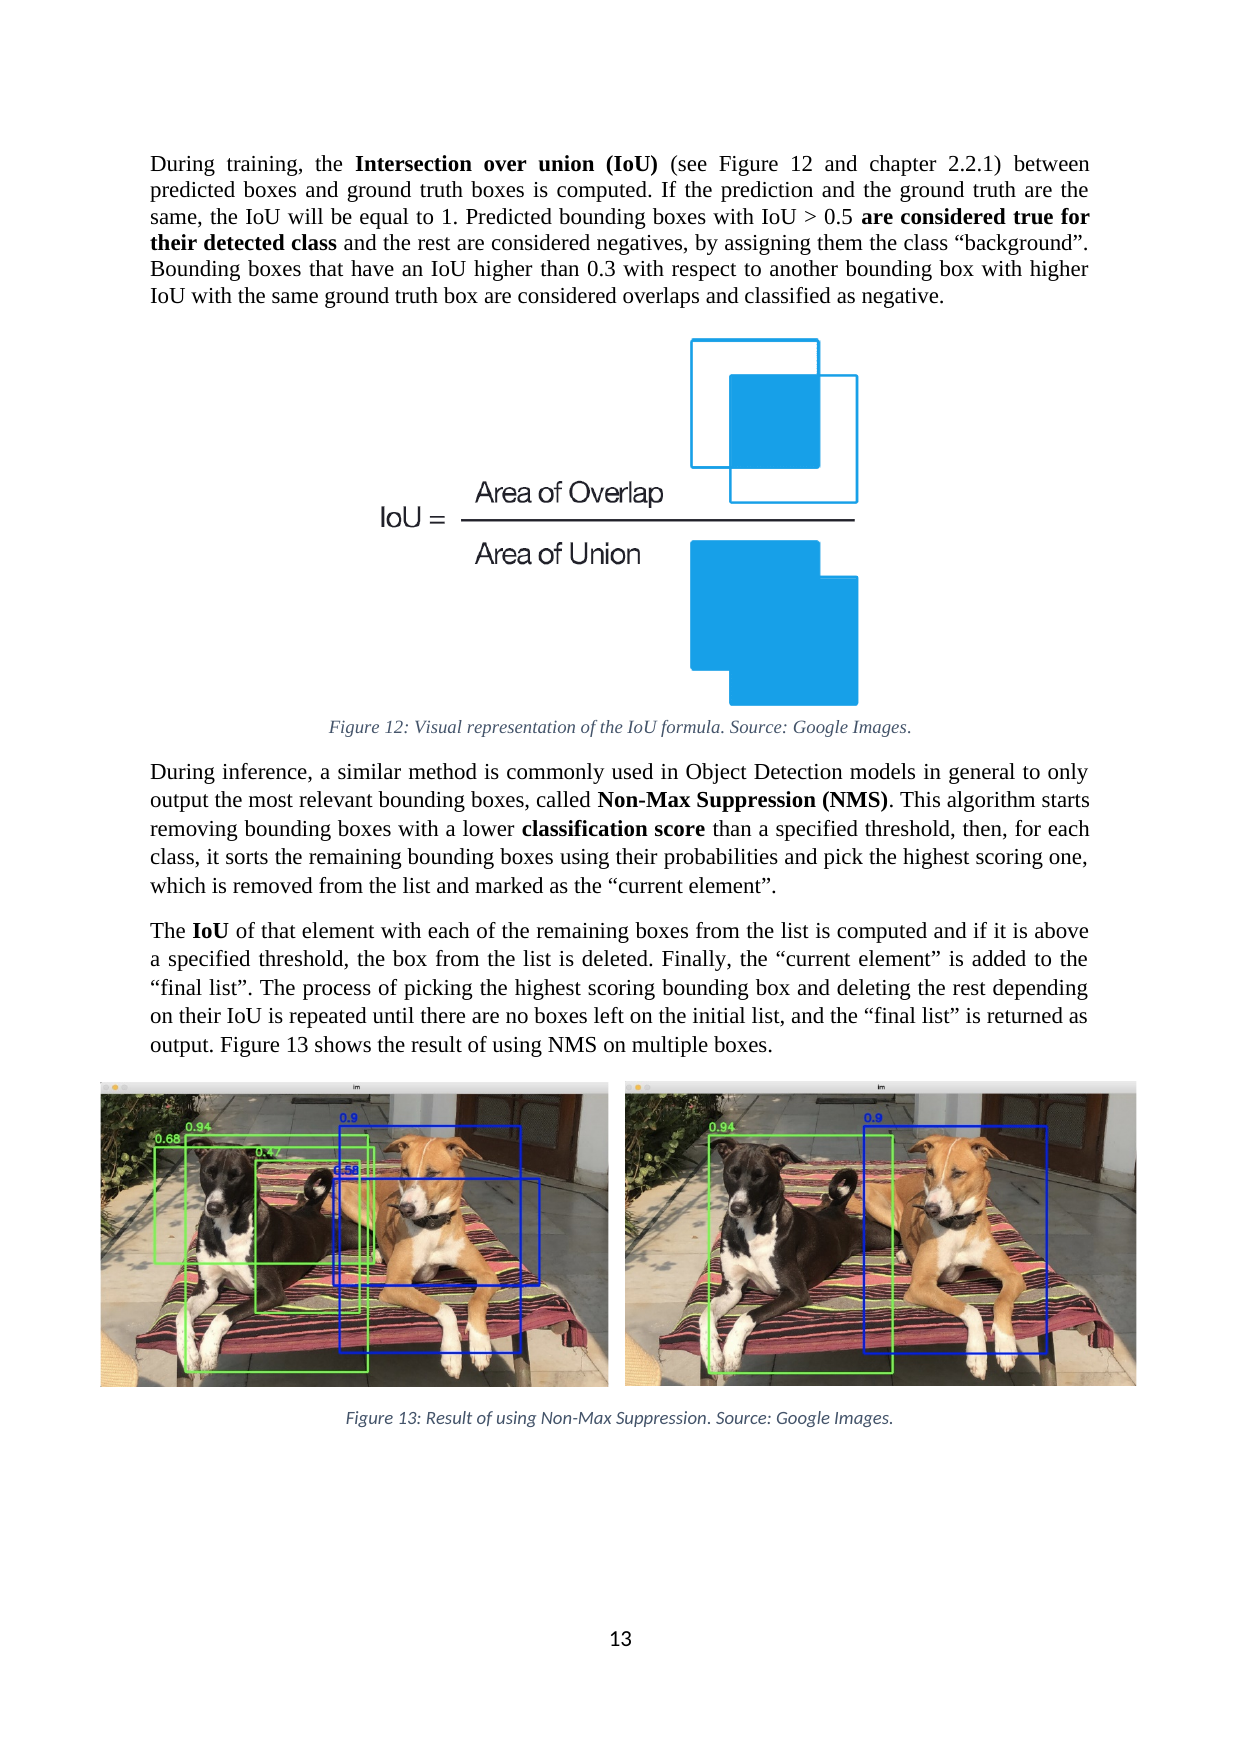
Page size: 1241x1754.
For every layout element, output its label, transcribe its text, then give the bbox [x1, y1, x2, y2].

picture [99, 1082, 609, 1385]
picture [623, 1081, 1137, 1385]
text Figure 12: Visual representation of the IoU formula. Source: Google Images. [150, 716, 1090, 737]
text During training, the Intersection over union (IoU) (see Figure 12 and chapter 2.2.1) between predicted boxes and ground truth boxes is computed. If the prediction and the ground truth are the same, the IoU will be equal to 1. Predicted bounding boxes with IoU > 0.5 are considered true for their detected class and the rest are considered negatives, by assigning them the class “background”. Bounding boxes that have an IoU higher than 0.3 with respect to another bounding box with higher IoU with the same ground truth box are considered overlaps and classified as negative. [150, 150, 1090, 308]
text During inference, a similar method is commonly used in Object Detection models in general to only output the most relevant bounding boxes, called Non-Max Suppression (NMS). This algorithm starts removing bounding boxes with a lower classification score than a specified threshold, then, for each class, it sorts the remaining bounding boxes using their probabilities and pick the highest scoring one, which is removed from the list and marked as the “current element”. [150, 758, 1090, 898]
picture [372, 328, 868, 716]
text The IoU of that element with each of the remaining boxes from the list is computed and if it is above a specified threshold, the box from the list is deleted. Finally, the “current element” is added to the “final list”. The process of picking the highest scoring bounding box and deleting the rest depending on their IoU is repeated until there are no boxes left on the initial list, and the “final list” is returned as output. Figure 13 shows the result of using NMS on multiple boxes. [150, 917, 1090, 1057]
